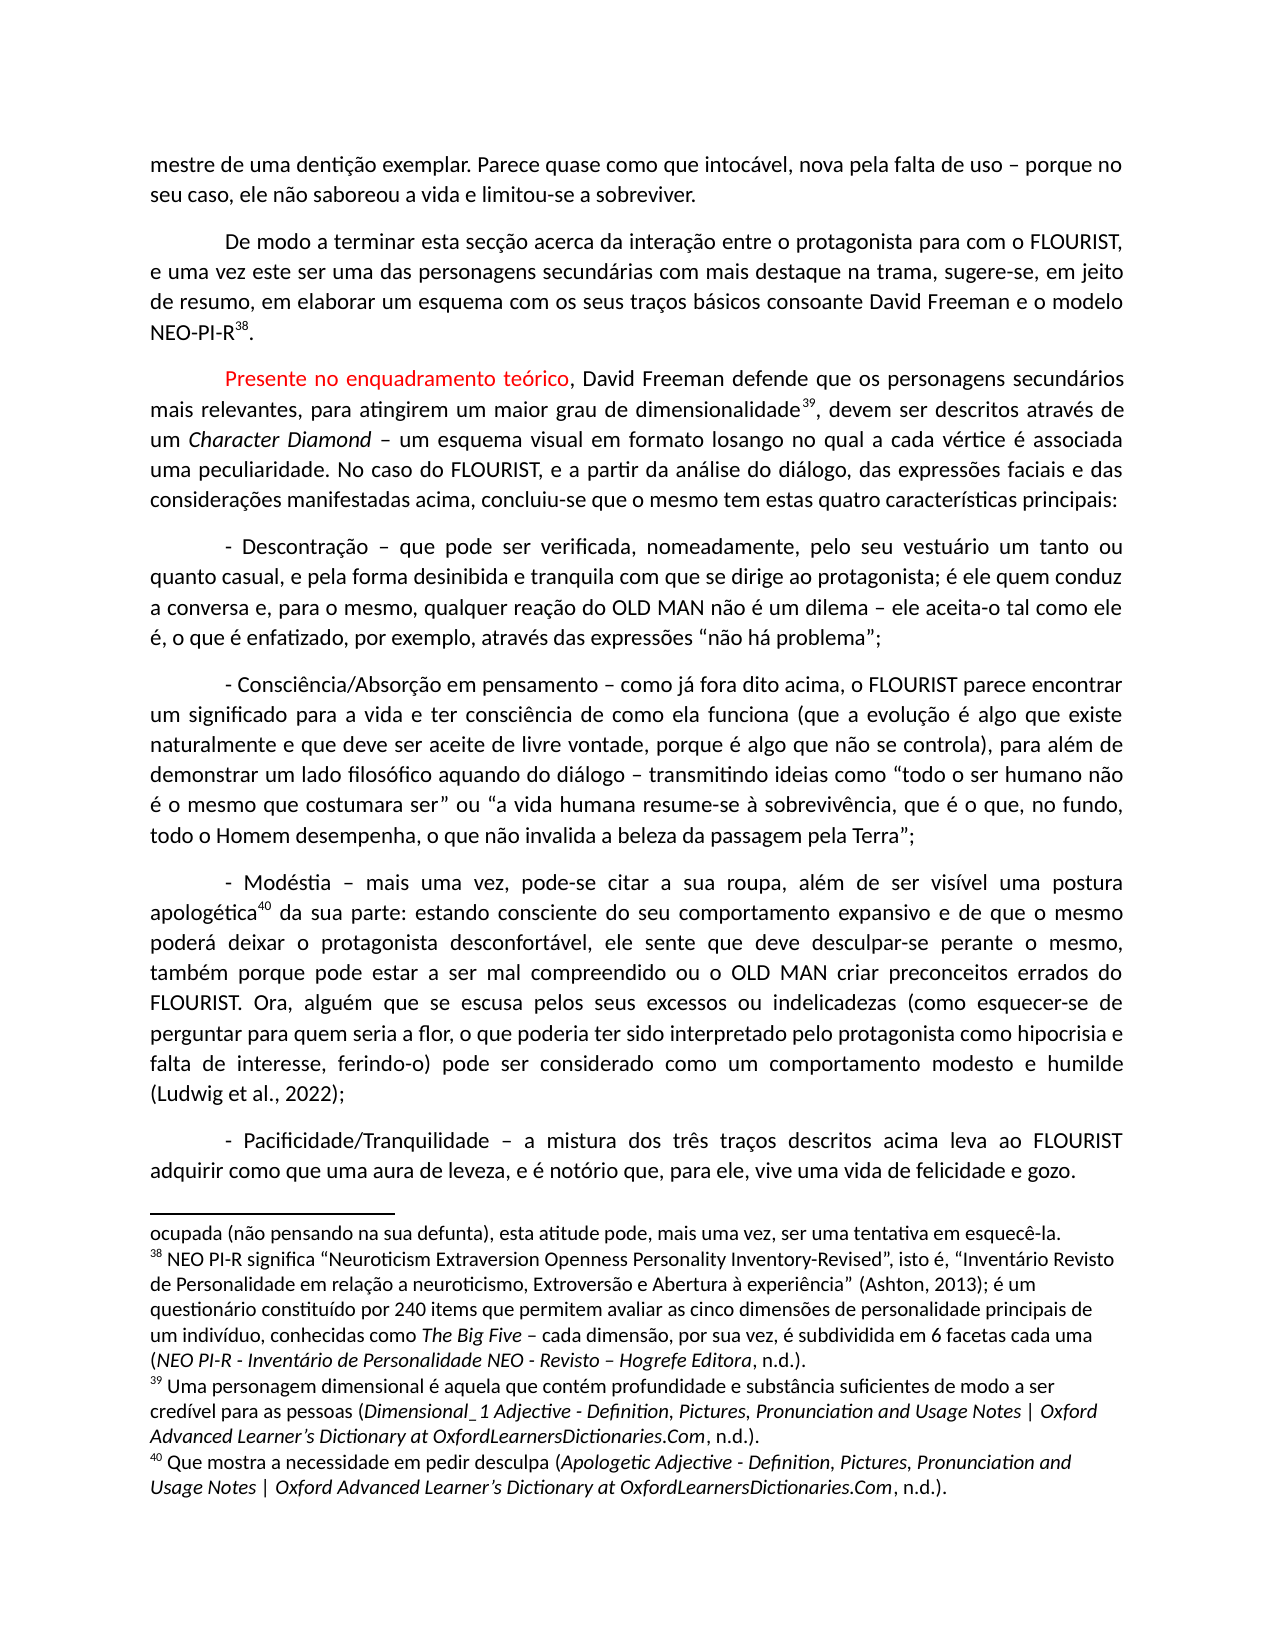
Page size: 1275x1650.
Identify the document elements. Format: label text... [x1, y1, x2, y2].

text - Descontração – que pode ser verificada, nomeadamente, pelo seu vestuário um tanto ou quanto casual, e pela forma desinibida e tranquila com que se dirige ao protagonista; é ele quem conduz a conversa e, para o mesmo, qualquer reação do OLD MAN não é um dilema – ele aceita-o tal como ele é, o que é enfatizado, por exemplo, através das expressões “não há problema”; [150, 532, 1125, 651]
text Presente no enquadramento teórico, David Freeman defende que os personagens secundários mais relevantes, para atingirem um maior grau de dimensionalidade, devem ser descritos através de um Character Diamond – um esquema visual em formato losango no qual a cada vértice é associada uma peculiaridade. No caso do FLOURIST, e a partir da análise do diálogo, das expressões faciais e das considerações manifestadas acima, concluiu-se que o mesmo tem estas quatro características principais: [150, 364, 1125, 513]
text De modo a terminar esta secção acerca da interação entre o protagonista para com o FLOURIST, e uma vez este ser uma das personagens secundárias com mais destaque na trama, sugere-se, em jeito de resumo, em elaborar um esquema com os seus traços básicos consoante David Freeman e o modelo NEO-PI-R. [150, 227, 1125, 346]
text - Modéstia – mais uma vez, pode-se citar a sua roupa, além de ser visível uma postura apologética da sua parte: estando consciente do seu comportamento expansivo e de que o mesmo poderá deixar o protagonista desconfortável, ele sente que deve desculpar-se perante o mesmo, também porque pode estar a ser mal compreendido ou o OLD MAN criar preconceitos errados do FLOURIST. Ora, alguém que se escusa pelos seus excessos ou indelicadezas (como esquecer-se de perguntar para quem seria a flor, o que poderia ter sido interpretado pelo protagonista como hipocrisia e falta de interesse, ferindo-o) pode ser considerado como um comportamento modesto e humilde ; [150, 868, 1125, 1107]
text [150, 150, 1125, 208]
text - Consciência/Absorção em pensamento – como já fora dito acima, o FLOURIST parece encontrar um significado para a vida e ter consciência de como ela funciona (que a evolução é algo que existe naturalmente e que deve ser aceite de livre vontade, porque é algo que não se controla), para além de demonstrar um lado filosófico aquando do diálogo – transmitindo ideias como “todo o ser humano não é o mesmo que costumara ser” ou “a vida humana resume-se à sobrevivência, que é o que, no fundo, todo o Homem desempenha, o que não invalida a beleza da passagem pela Terra”; [150, 670, 1125, 849]
text - Pacificidade/Tranquilidade – a mistura dos três traços descritos acima leva ao FLOURIST adquirir como que uma aura de leveza, e é notório que, para ele, vive uma vida de felicidade e gozo. [150, 1126, 1125, 1184]
